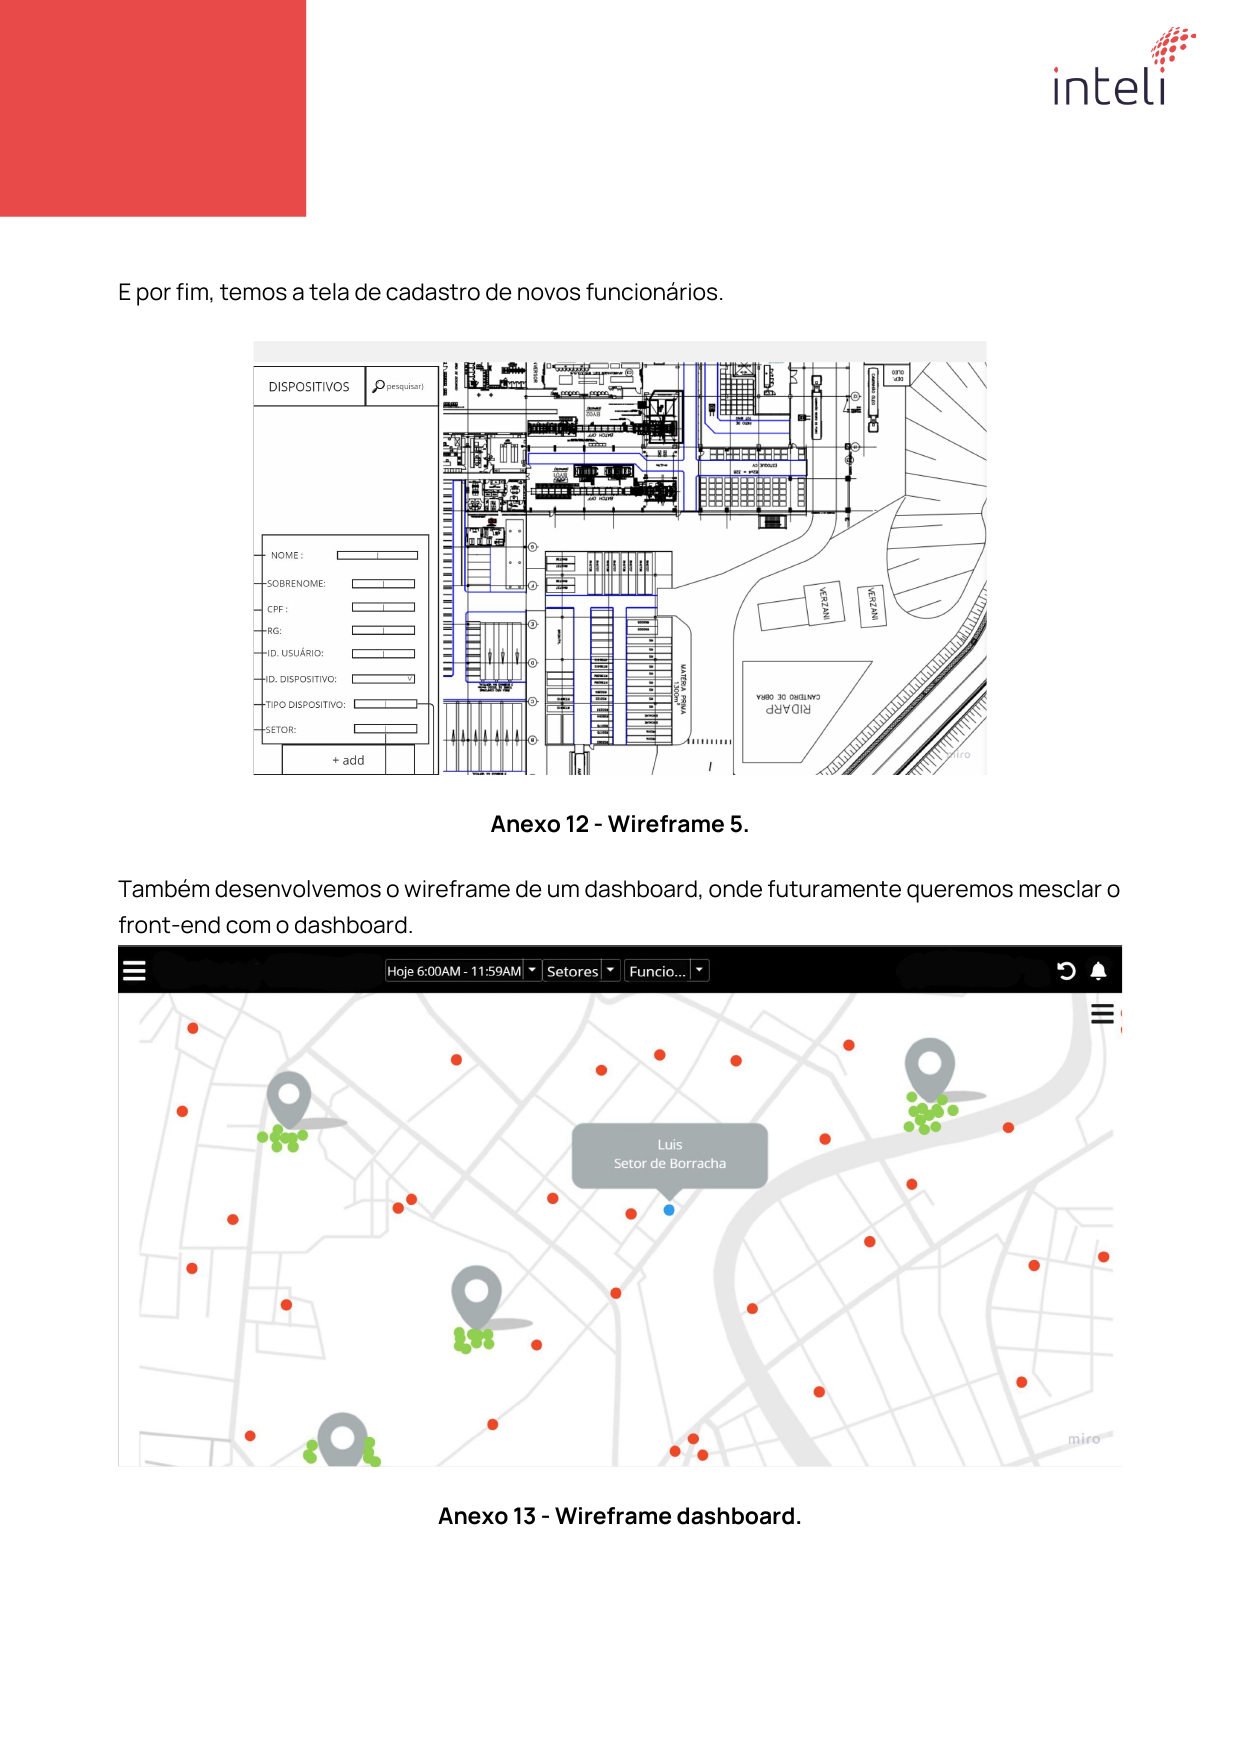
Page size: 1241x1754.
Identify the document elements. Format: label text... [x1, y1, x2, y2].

text E por fim, temos a tela de cadastro de novos funcionários. [118, 153, 1122, 307]
picture [0, 0, 307, 217]
text Também desenvolvemos o wireframe de um dashboard, onde futuramente queremos mesclar o front-end com o dashboard. [118, 873, 1122, 945]
text Anexo 13 - Wireframe dashboard. [118, 1500, 1122, 1531]
text Anexo 12 - Wireframe 5. [118, 808, 1122, 839]
picture [253, 341, 987, 775]
picture [1054, 27, 1197, 105]
picture [118, 945, 1123, 1467]
